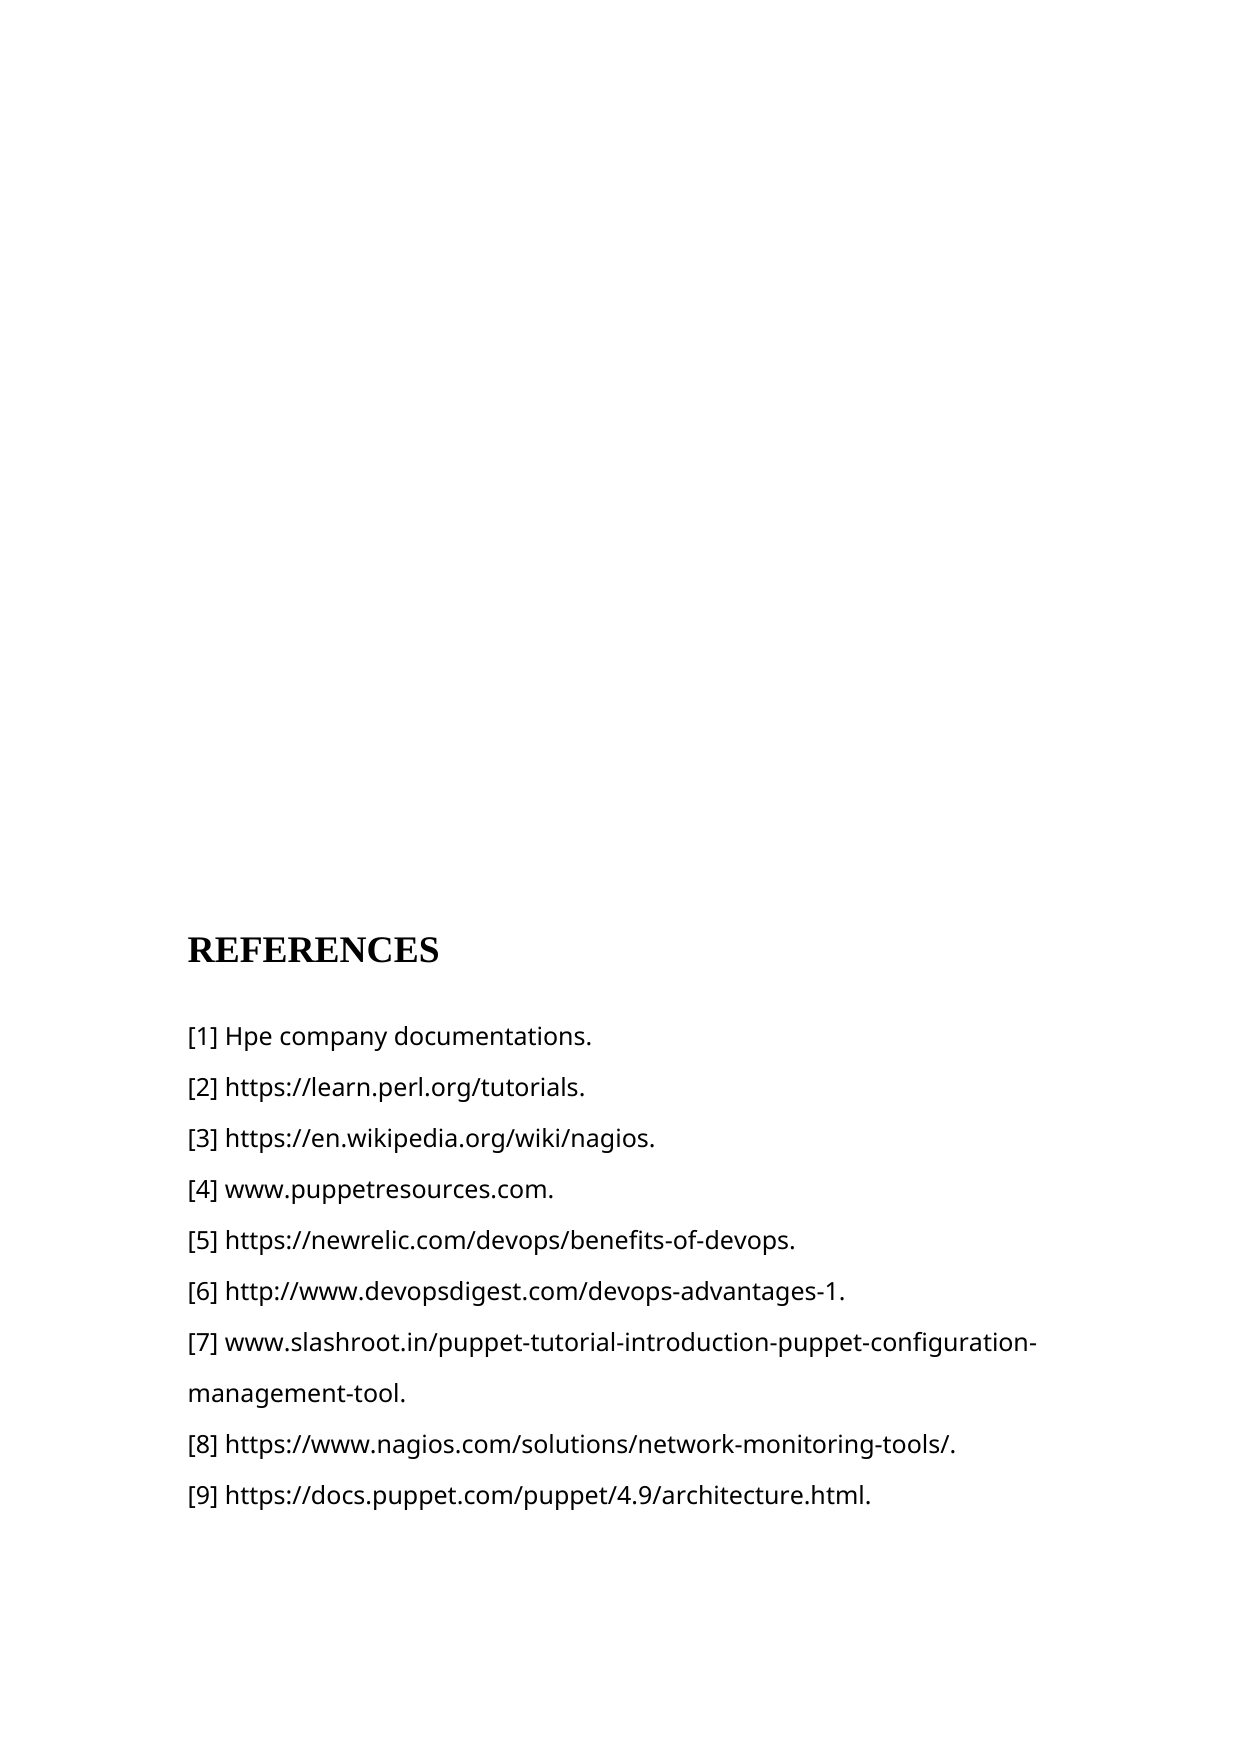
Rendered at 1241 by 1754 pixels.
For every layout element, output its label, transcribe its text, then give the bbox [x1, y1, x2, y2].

text [9] https://docs.puppet.com/puppet/4.9/architecture.html. [187, 1478, 1090, 1512]
text [7] www.slashroot.in/puppet-tutorial-introduction-puppet-configuration-management-tool. [187, 1325, 1090, 1410]
text [1] Hpe company documentations. [187, 1019, 1090, 1053]
text [2] https://learn.perl.org/tutorials. [187, 1070, 1090, 1104]
text REFERENCES [187, 927, 1090, 970]
text [8] https://www.nagios.com/solutions/network-monitoring-tools/. [187, 1427, 1090, 1461]
text [3] https://en.wikipedia.org/wiki/nagios. [187, 1121, 1090, 1155]
text [6] http://www.devopsdigest.com/devops-advantages-1. [187, 1274, 1090, 1308]
text [4] www.puppetresources.com. [187, 1172, 1090, 1206]
text [5] https://newrelic.com/devops/benefits-of-devops. [187, 1223, 1090, 1257]
